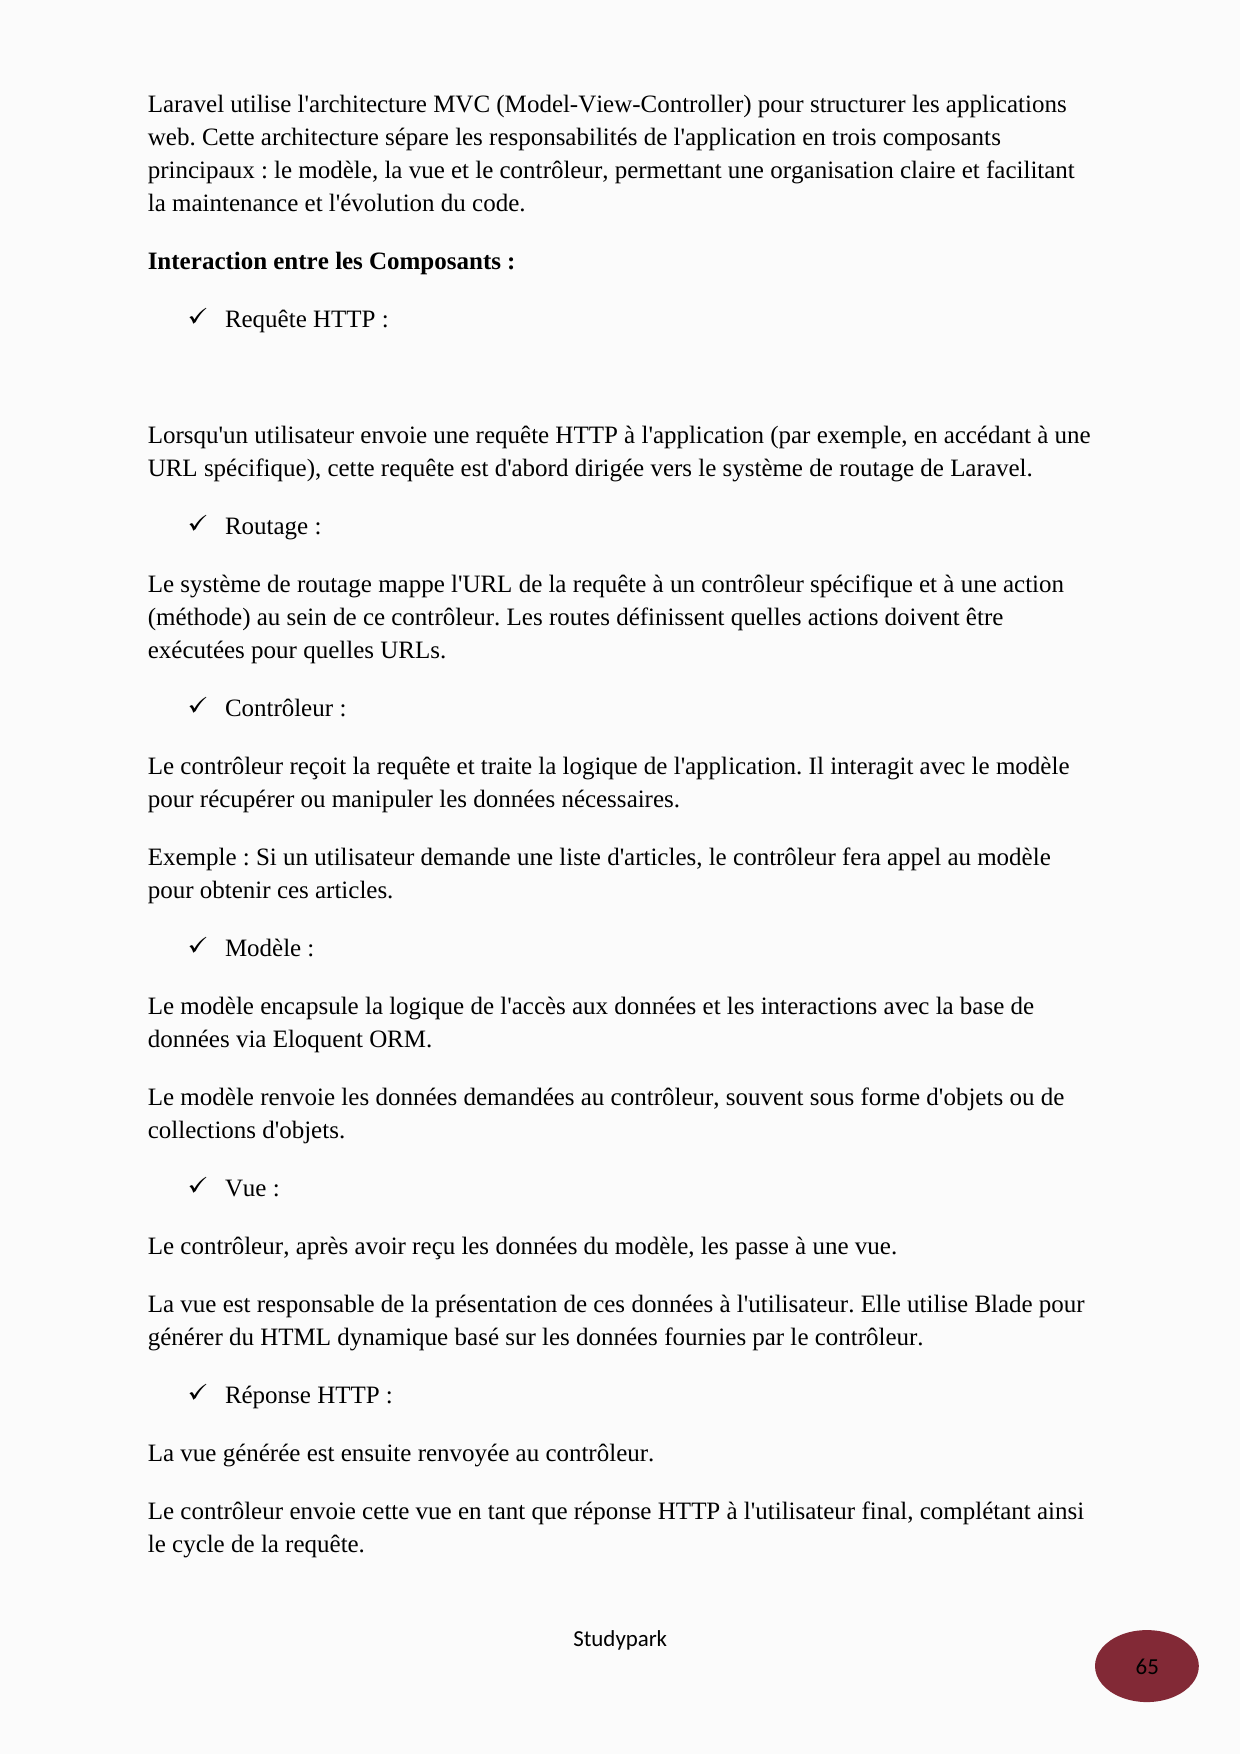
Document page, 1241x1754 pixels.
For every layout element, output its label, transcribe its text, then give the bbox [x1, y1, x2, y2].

text Le contrôleur reçoit la requête et traite la logique de l'application. Il interagit avec le modèle pour récupérer ou manipuler les données nécessaires. [148, 751, 1093, 813]
list Modèle : [187, 933, 1093, 962]
text Le modèle encapsule la logique de l'accès aux données et les interactions avec la base de données via Eloquent ORM. [148, 991, 1093, 1053]
list Routage : [187, 511, 1093, 539]
text Exemple : Si un utilisateur demande une liste d'articles, le contrôleur fera appel au modèle pour obtenir ces articles. [148, 842, 1093, 904]
text La vue est responsable de la présentation de ces données à l'utilisateur. Elle utilise Blade pour générer du HTML dynamique basé sur les données fournies par le contrôleur. [148, 1289, 1093, 1351]
text Laravel utilise l'architecture MVC (Model-View-Controller) pour structurer les applications web. Cette architecture sépare les responsabilités de l'application en trois composants principaux : le modèle, la vue et le contrôleur, permettant une organisation claire et facilitant la maintenance et l'évolution du code. [148, 89, 1093, 216]
text Lorsqu'un utilisateur envoie une requête HTTP à l'application (par exemple, en accédant à une URL spécifique), cette requête est d'abord dirigée vers le système de routage de Laravel. [148, 420, 1093, 482]
text Interaction entre les Composants : [148, 246, 1093, 274]
text Le modèle renvoie les données demandées au contrôleur, souvent sous forme d'objets ou de collections d'objets. [148, 1082, 1093, 1144]
list Contrôleur : [187, 693, 1093, 722]
text Le système de routage mappe l'URL de la requête à un contrôleur spécifique et à une action (méthode) au sein de ce contrôleur. Les routes définissent quelles actions doivent être exécutées pour quelles URLs. [148, 569, 1093, 664]
list Requête HTTP : [187, 304, 1093, 332]
text Le contrôleur envoie cette vue en tant que réponse HTTP à l'utilisateur final, complétant ainsi le cycle de la requête. [148, 1496, 1093, 1558]
text La vue générée est ensuite renvoyée au contrôleur. [148, 1438, 1093, 1467]
text Le contrôleur, après avoir reçu les données du modèle, les passe à une vue. [148, 1231, 1093, 1260]
list Vue : [187, 1173, 1093, 1202]
list Réponse HTTP : [187, 1380, 1093, 1409]
